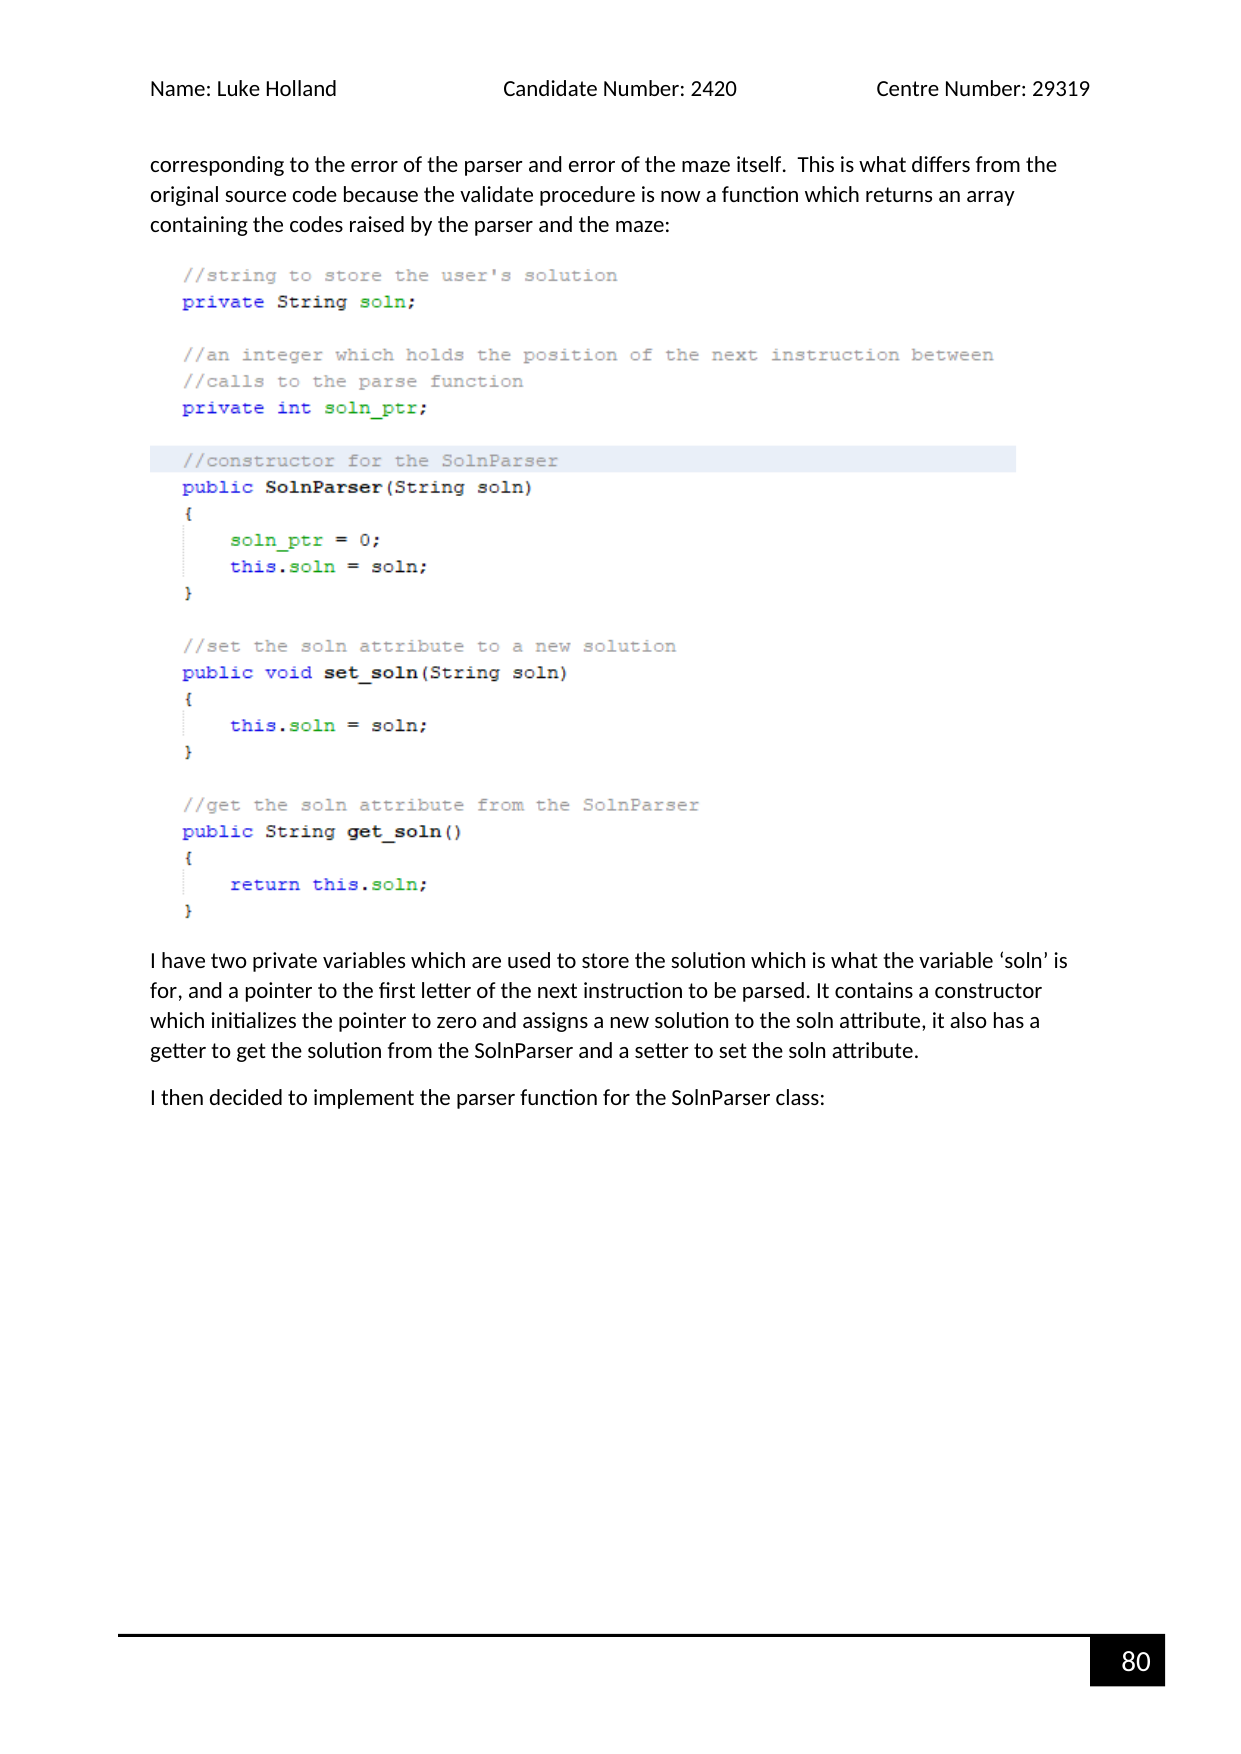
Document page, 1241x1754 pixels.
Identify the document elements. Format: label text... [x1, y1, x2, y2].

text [150, 150, 1090, 238]
picture [150, 257, 1017, 927]
text I then decided to implement the parser function for the SolnParser class: [150, 1083, 1090, 1111]
text I have two private variables which are used to store the solution which is what the variable ‘soln’ is for, and a pointer to the first letter of the next instruction to be parsed. It contains a constructor which initializes the pointer to zero and assigns a new solution to the soln attribute, it also has a getter to get the solution from the SolnParser and a setter to set the soln attribute. [150, 946, 1090, 1064]
